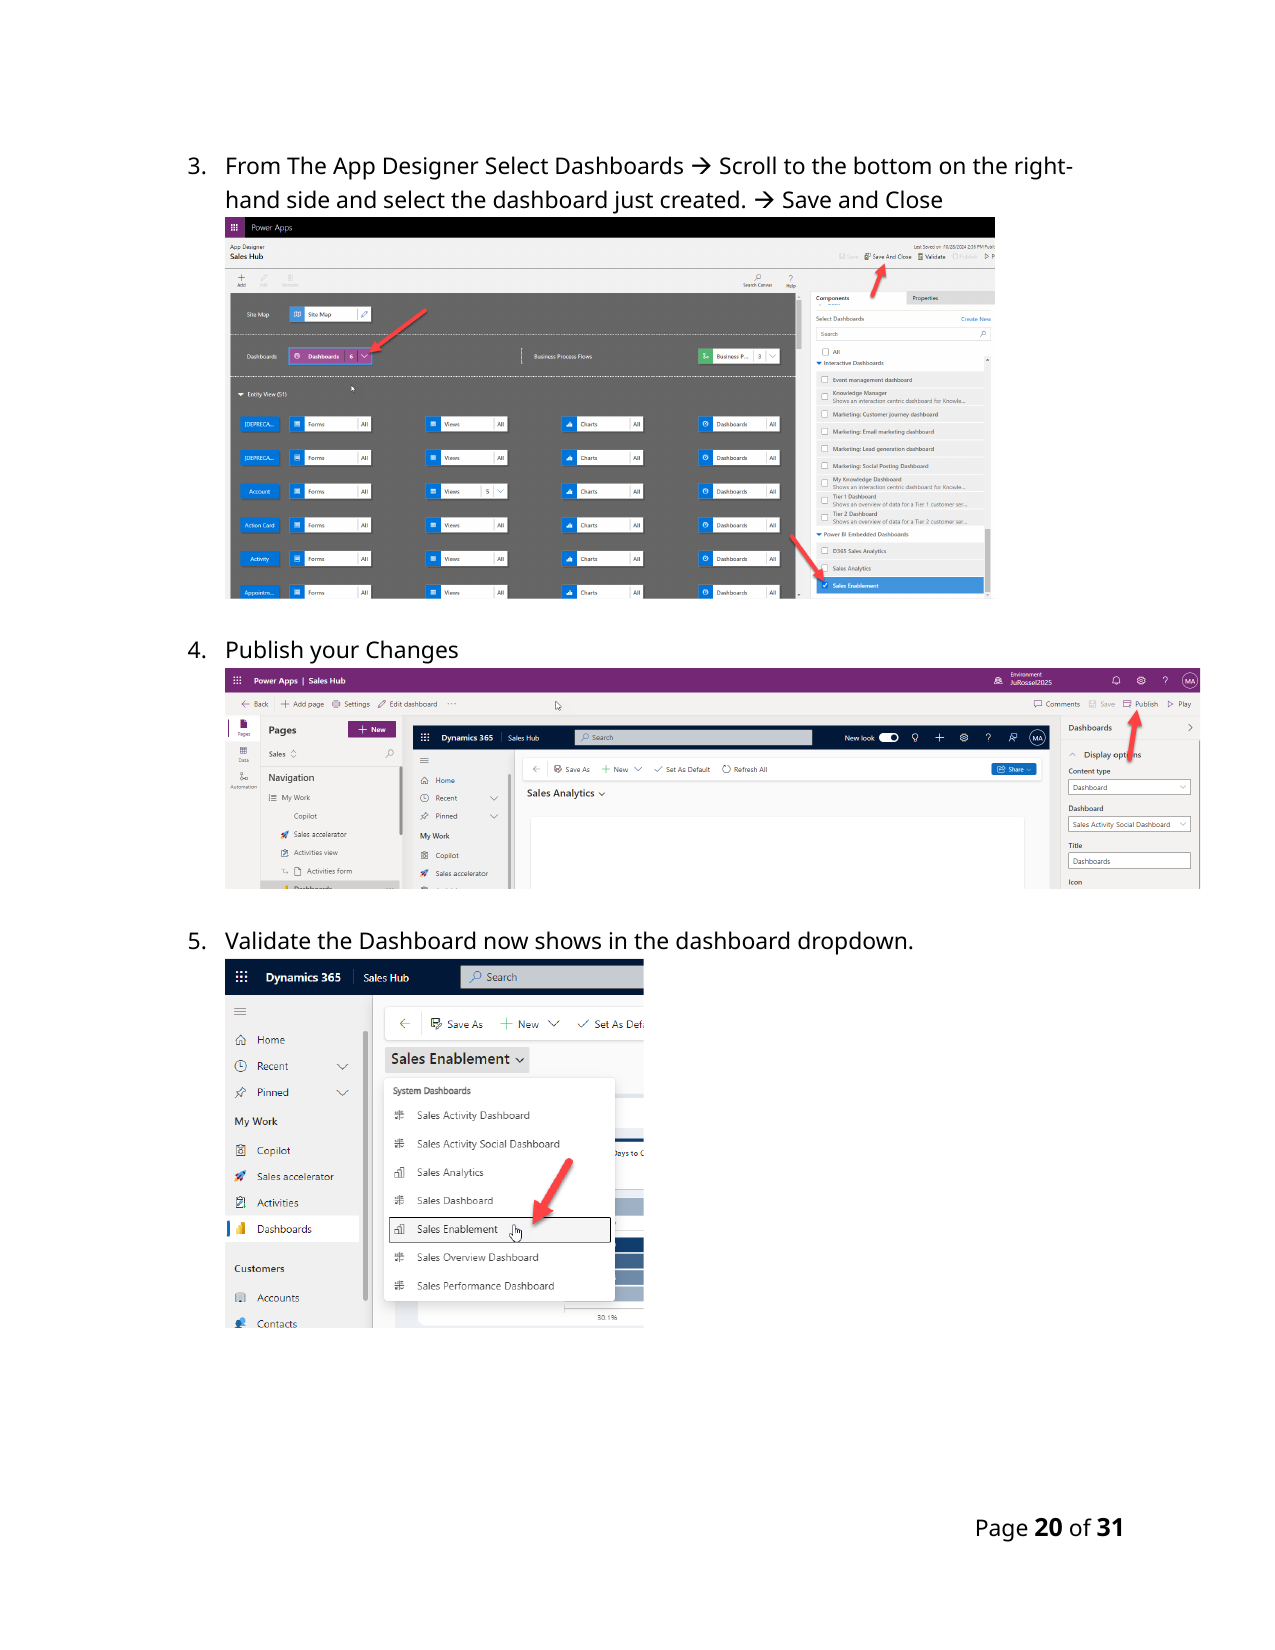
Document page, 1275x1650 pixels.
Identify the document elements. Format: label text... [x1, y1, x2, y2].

picture [225, 217, 995, 599]
picture [225, 958, 644, 1328]
picture [225, 668, 1200, 889]
